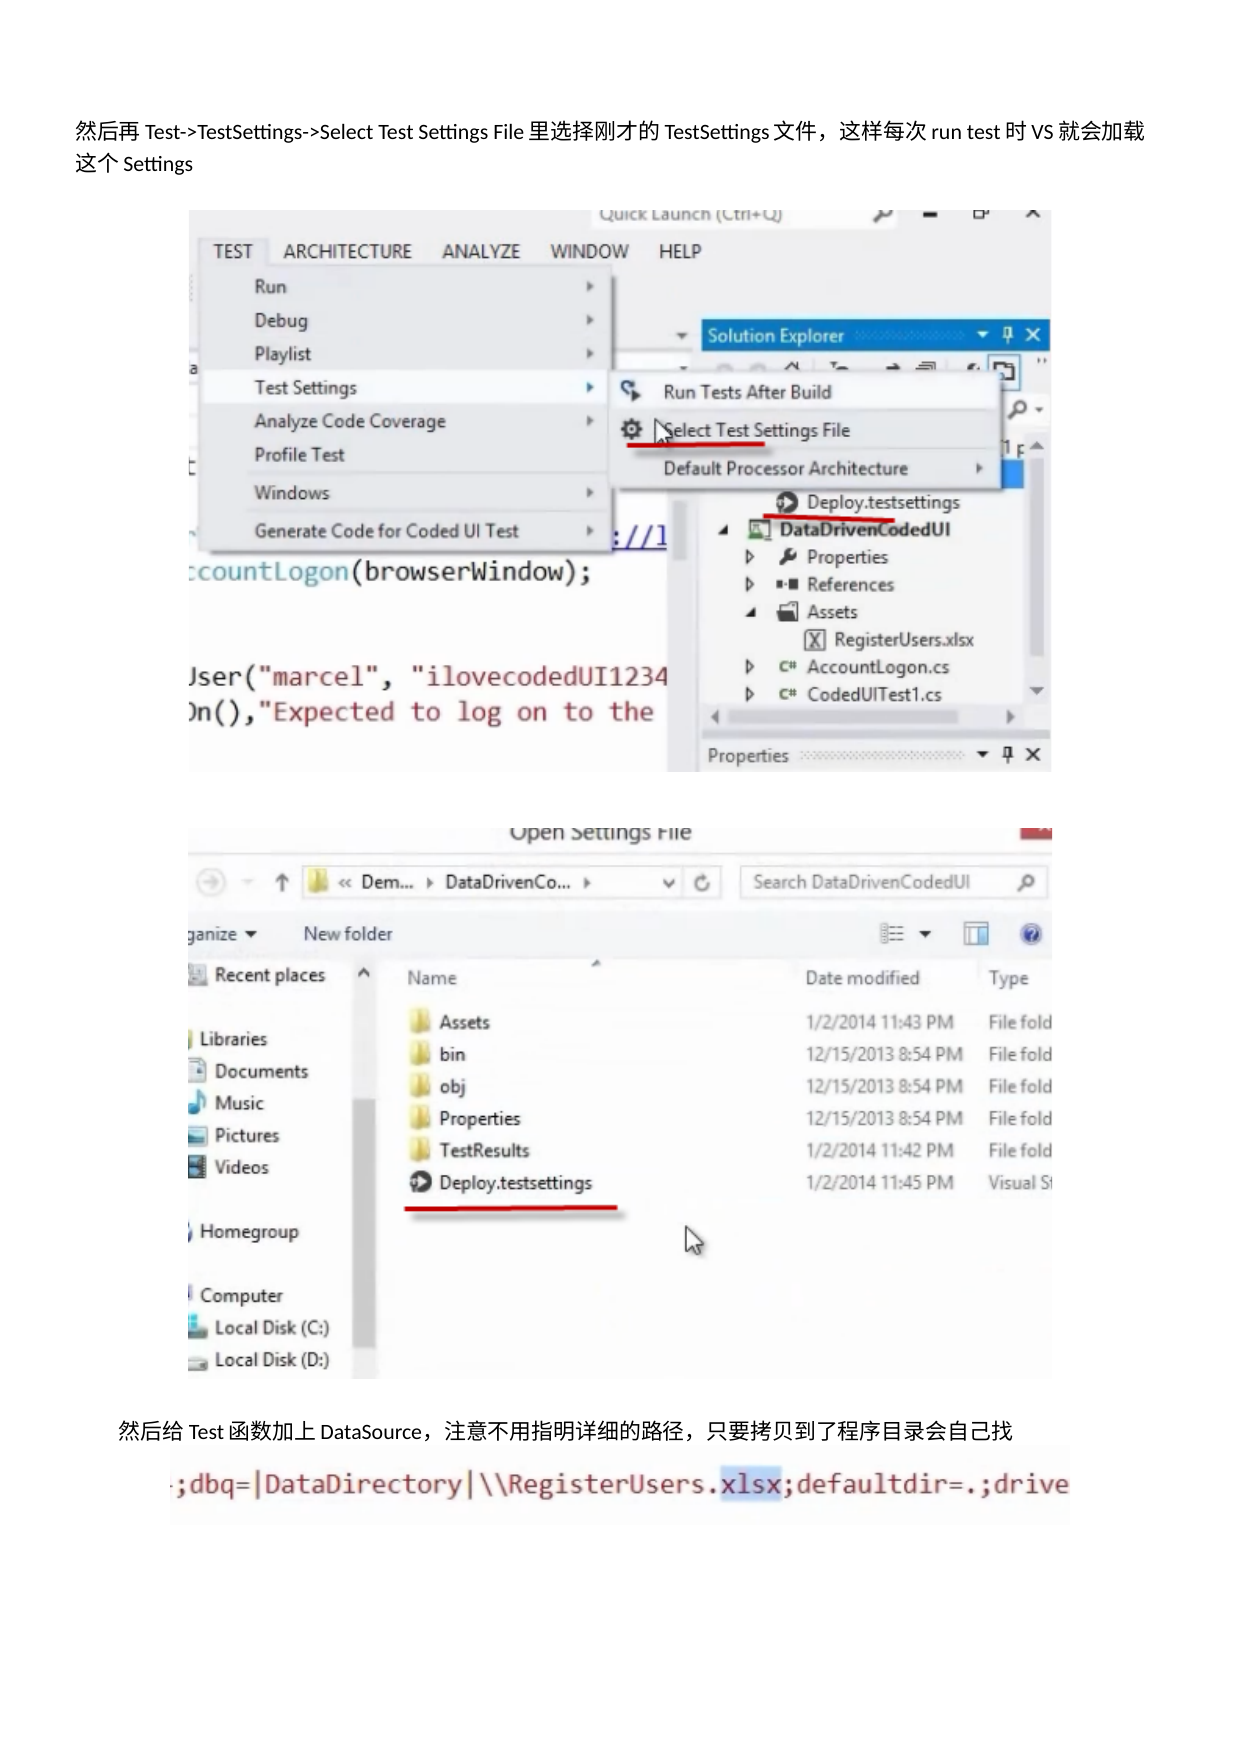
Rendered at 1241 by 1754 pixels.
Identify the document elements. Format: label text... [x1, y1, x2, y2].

picture [170, 1445, 1071, 1525]
text 然后给Test函数加上DataSource，注意不用指明详细的路径，只要拷贝到了程序目录会自己找 [75, 1413, 1165, 1446]
picture [188, 828, 1053, 1379]
text 然后再Test->TestSettings->Select Test Settings File里选择刚才的TestSettings文件，这样每次run test时VS就会加载这个Settings [75, 113, 1165, 178]
picture [188, 210, 1052, 772]
